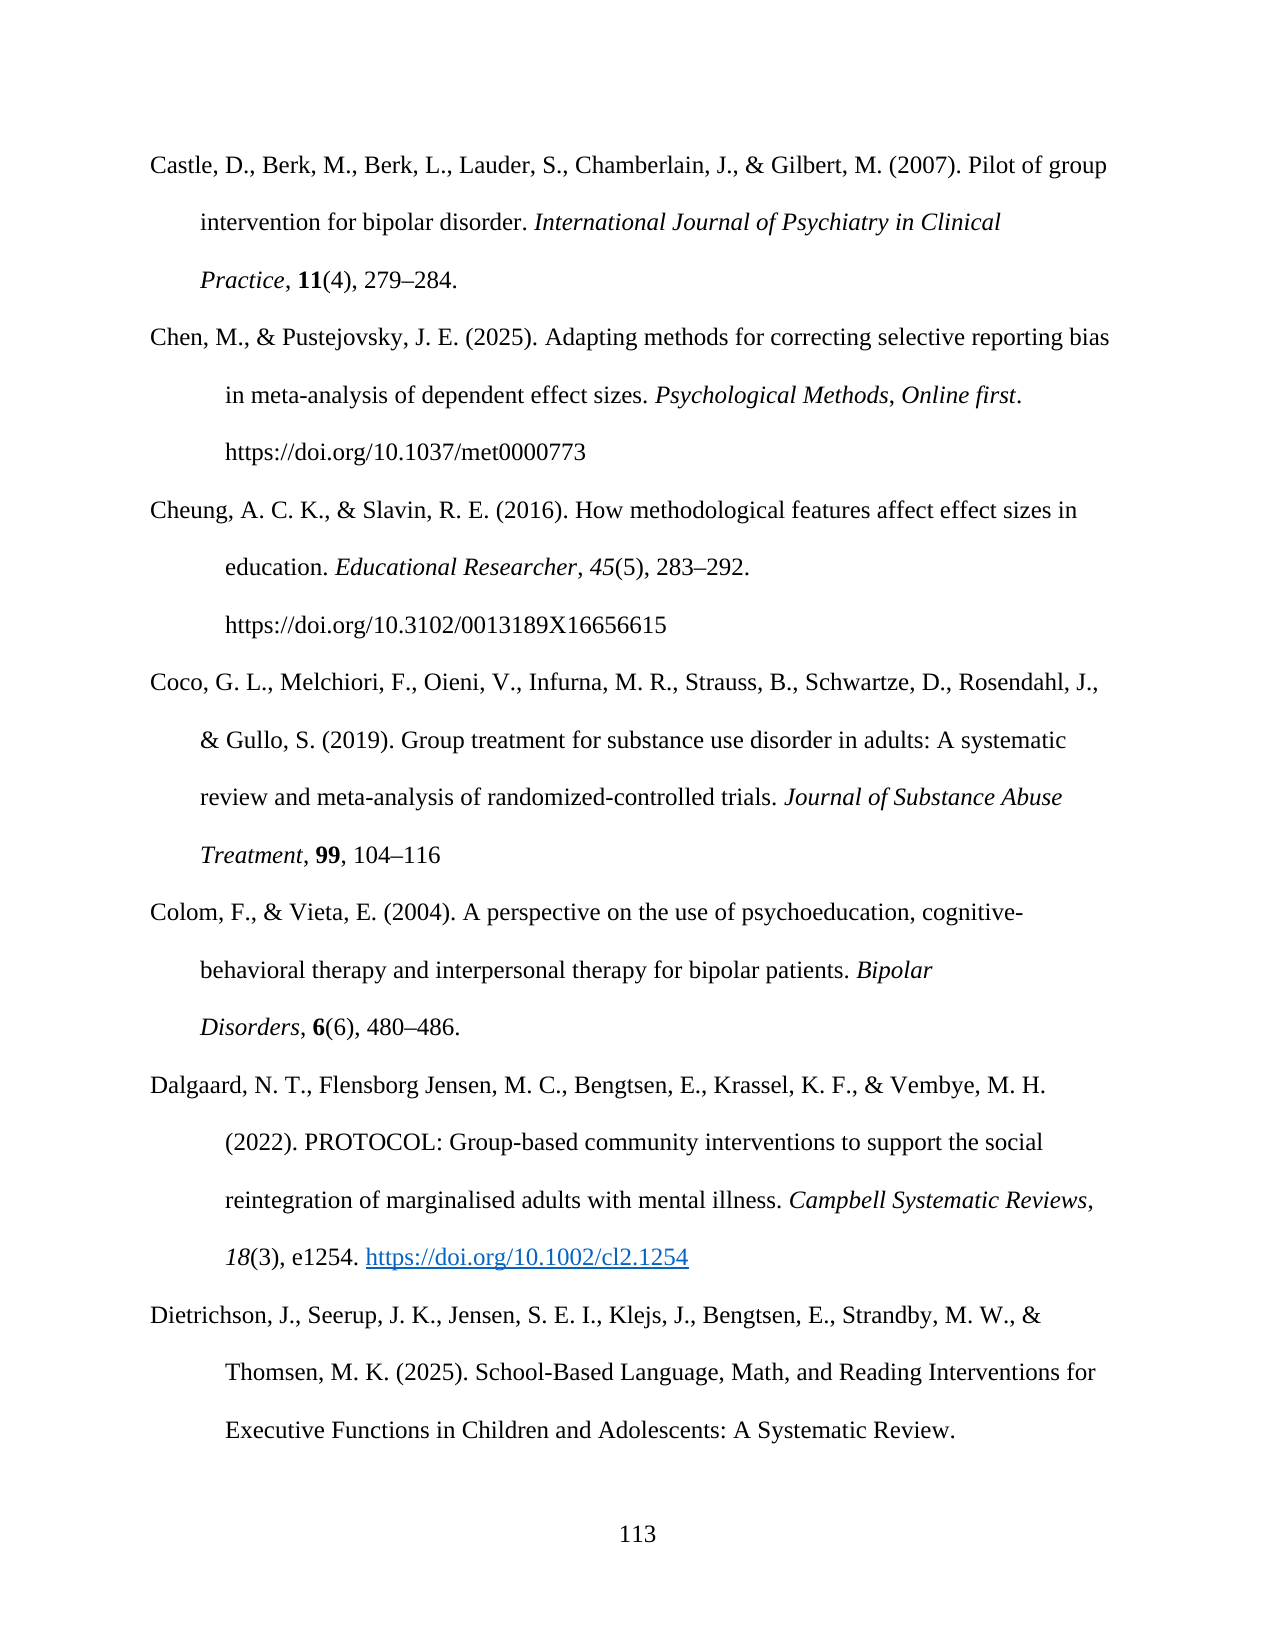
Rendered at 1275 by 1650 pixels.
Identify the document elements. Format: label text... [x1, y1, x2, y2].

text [150, 1300, 1125, 1444]
text Chen, M., & Pustejovsky, J. E. (2025). Adapting methods for correcting selective reporting bias in meta-analysis of dependent effect sizes. Psychological Methods, Online first. https://doi.org/10.1037/met0000773 [150, 322, 1125, 466]
text Coco, G. L., Melchiori, F., Oieni, V., Infurna, M. R., Strauss, B., Schwartze, D., Rosendahl, J., & Gullo, S. (2019). Group treatment for substance use disorder in adults: A systematic review and meta-analysis of randomized-controlled trials. Journal of Substance Abuse Treatment, 99, 104–116 [150, 667, 1125, 869]
text Cheung, A. C. K., & Slavin, R. E. (2016). How methodological features affect effect sizes in education. Educational Researcher, 45(5), 283–292. https://doi.org/10.3102/0013189X16656615 [150, 495, 1125, 639]
text Castle, D., Berk, M., Berk, L., Lauder, S., Chamberlain, J., & Gilbert, M. (2007). Pilot of group intervention for bipolar disorder. International Journal of Psychiatry in Clinical Practice, 11(4), 279–284. [150, 150, 1125, 294]
text Colom, F., & Vieta, E. (2004). A perspective on the use of psychoeducation, cognitive-behavioral therapy and interpersonal therapy for bipolar patients. Bipolar Disorders, 6(6), 480–486. [150, 897, 1125, 1041]
text Dalgaard, N. T., Flensborg Jensen, M. C., Bengtsen, E., Krassel, K. F., & Vembye, M. H. (2022). PROTOCOL: Group‐based community interventions to support the social reintegration of marginalised adults with mental illness. Campbell Systematic Reviews, 18(3), e1254. https://doi.org/10.1002/cl2.1254 [150, 1070, 1125, 1271]
